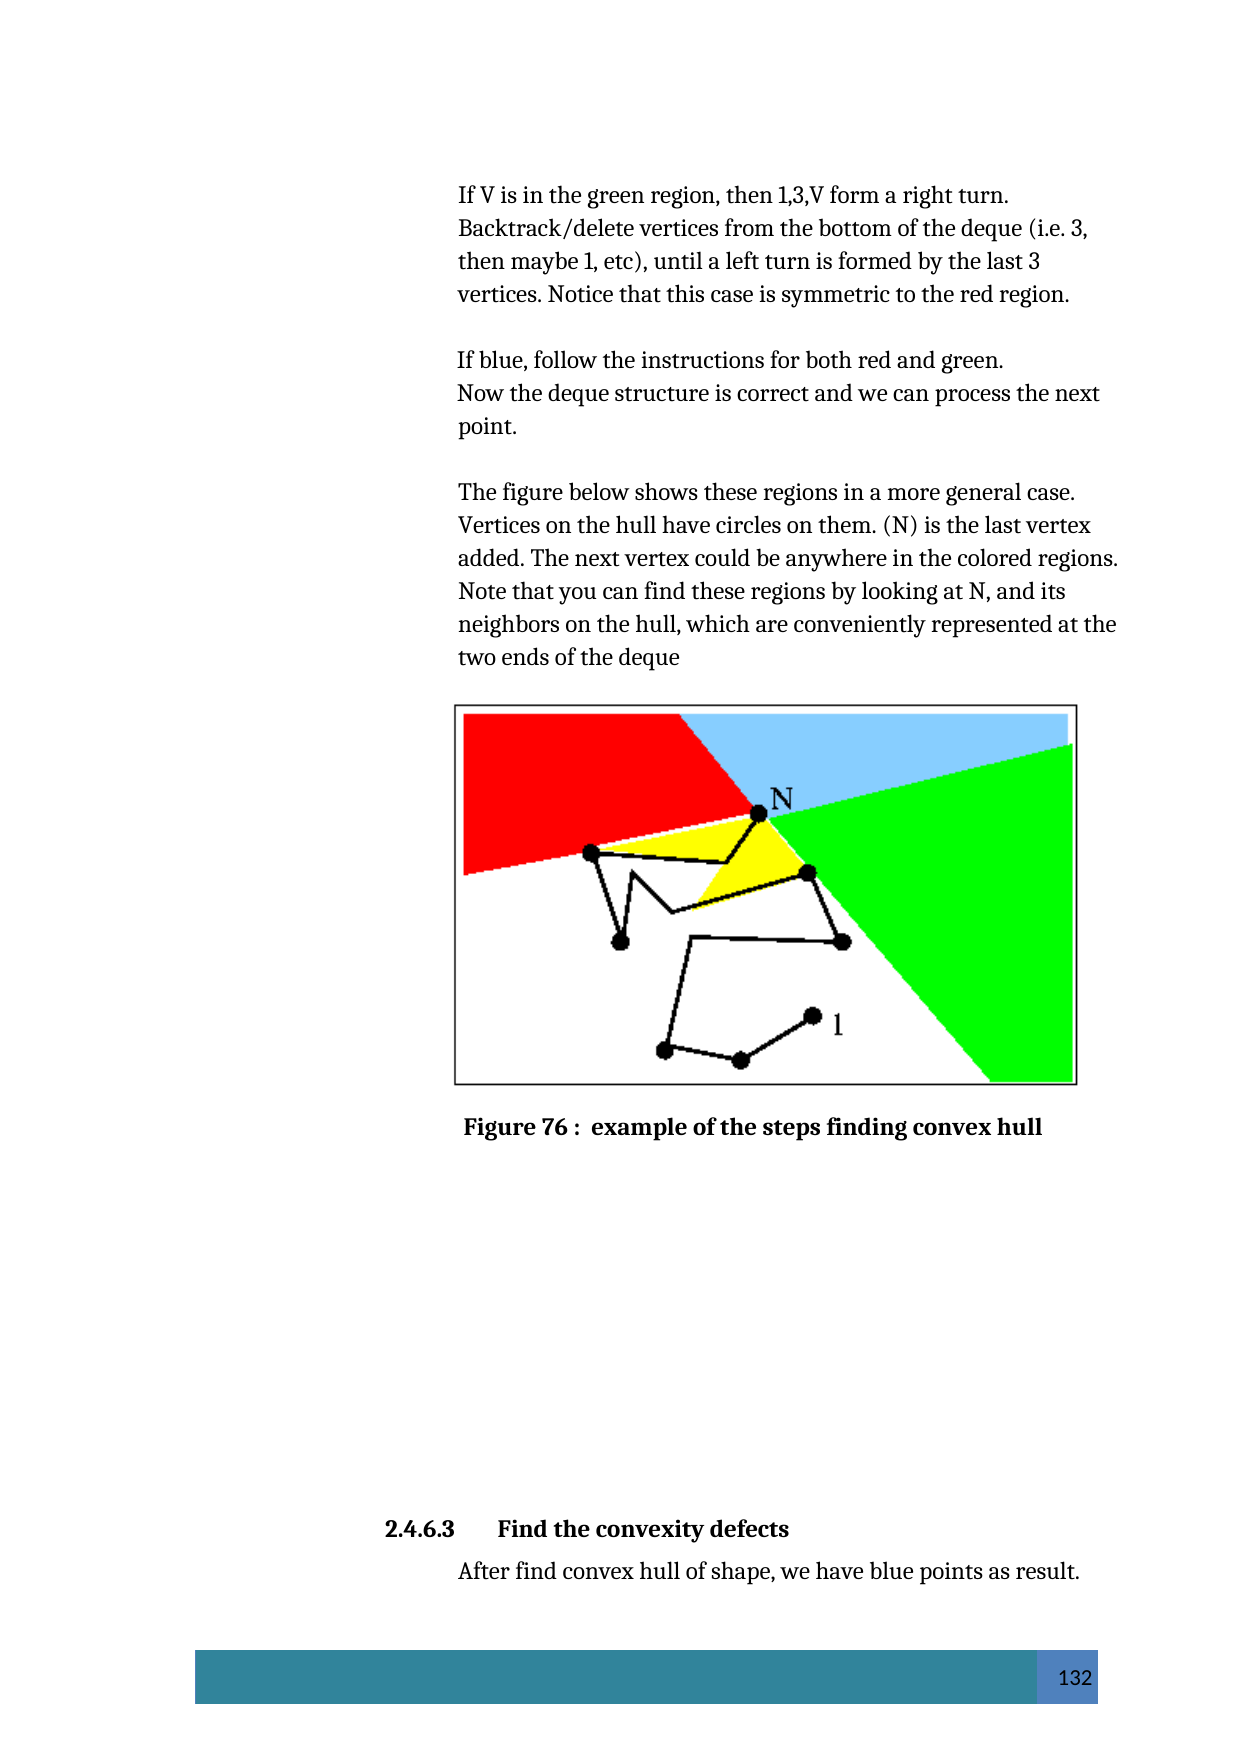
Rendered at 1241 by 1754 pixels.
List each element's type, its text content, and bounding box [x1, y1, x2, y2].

text Now the deque structure is correct and we can process the next point. [457, 379, 1122, 441]
picture [431, 676, 1123, 1109]
text The figure below shows these regions in a more general case. Vertices on the hull have circles on them. (N) is the last vertex added. The next vertex could be anywhere in the colored regions. Note that you can find these regions by looking at N, and its neighbors on the hull, which are conveniently represented at the two ends of the deque [458, 478, 1122, 672]
text If blue, follow the instructions for both red and green. [457, 346, 1122, 374]
text After find convex hull of shape, we have blue points as result. [458, 1557, 1122, 1585]
list Figure 76 : example of the steps finding convex hull [384, 1113, 1122, 1142]
subtitle Find the convexity defects [385, 1515, 1122, 1544]
text If V is in the green region, then 1,3,V form a right turn. Backtrack/delete vertices from the bottom of the deque (i.e. 3, then maybe 1, etc), until a left turn is formed by the last 3 vertices. Notice that this case is symmetric to the red region. [458, 181, 1122, 308]
